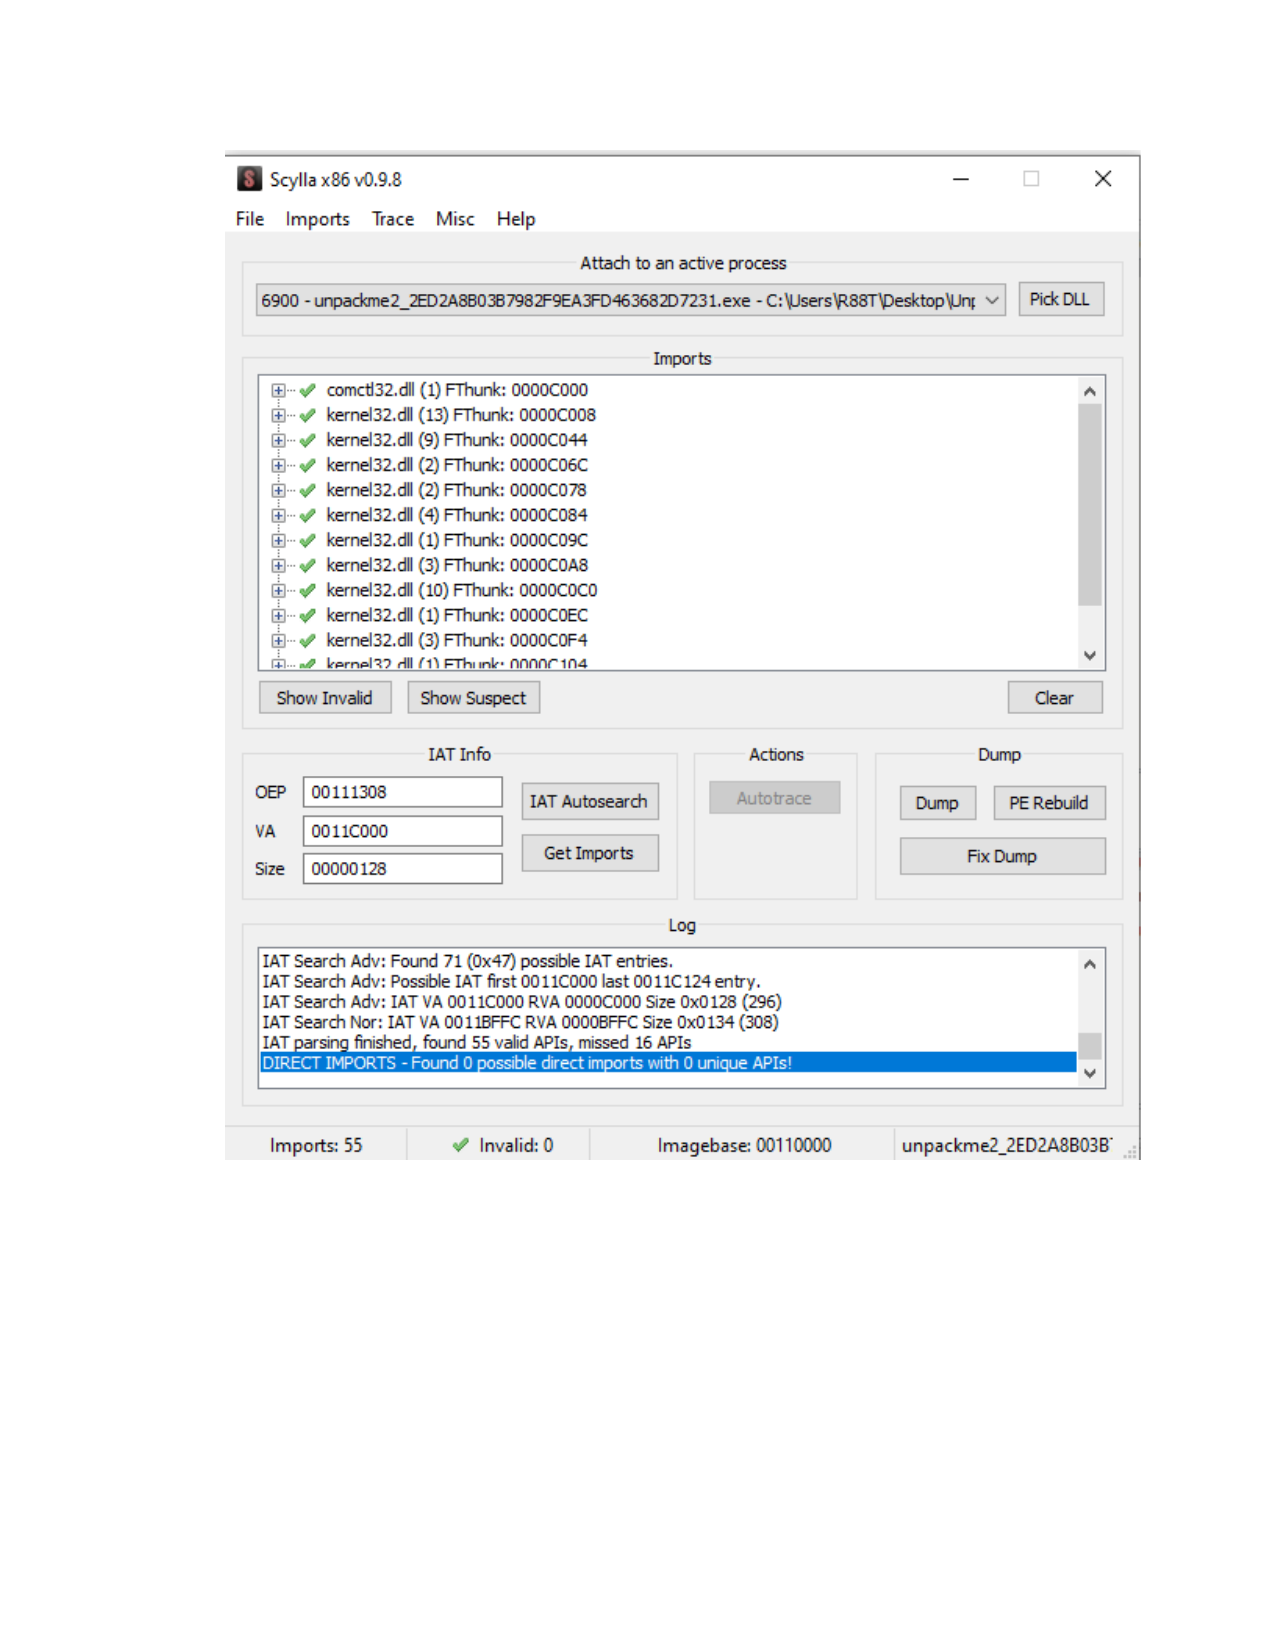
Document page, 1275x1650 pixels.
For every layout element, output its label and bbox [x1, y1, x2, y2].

picture [225, 150, 1141, 1160]
